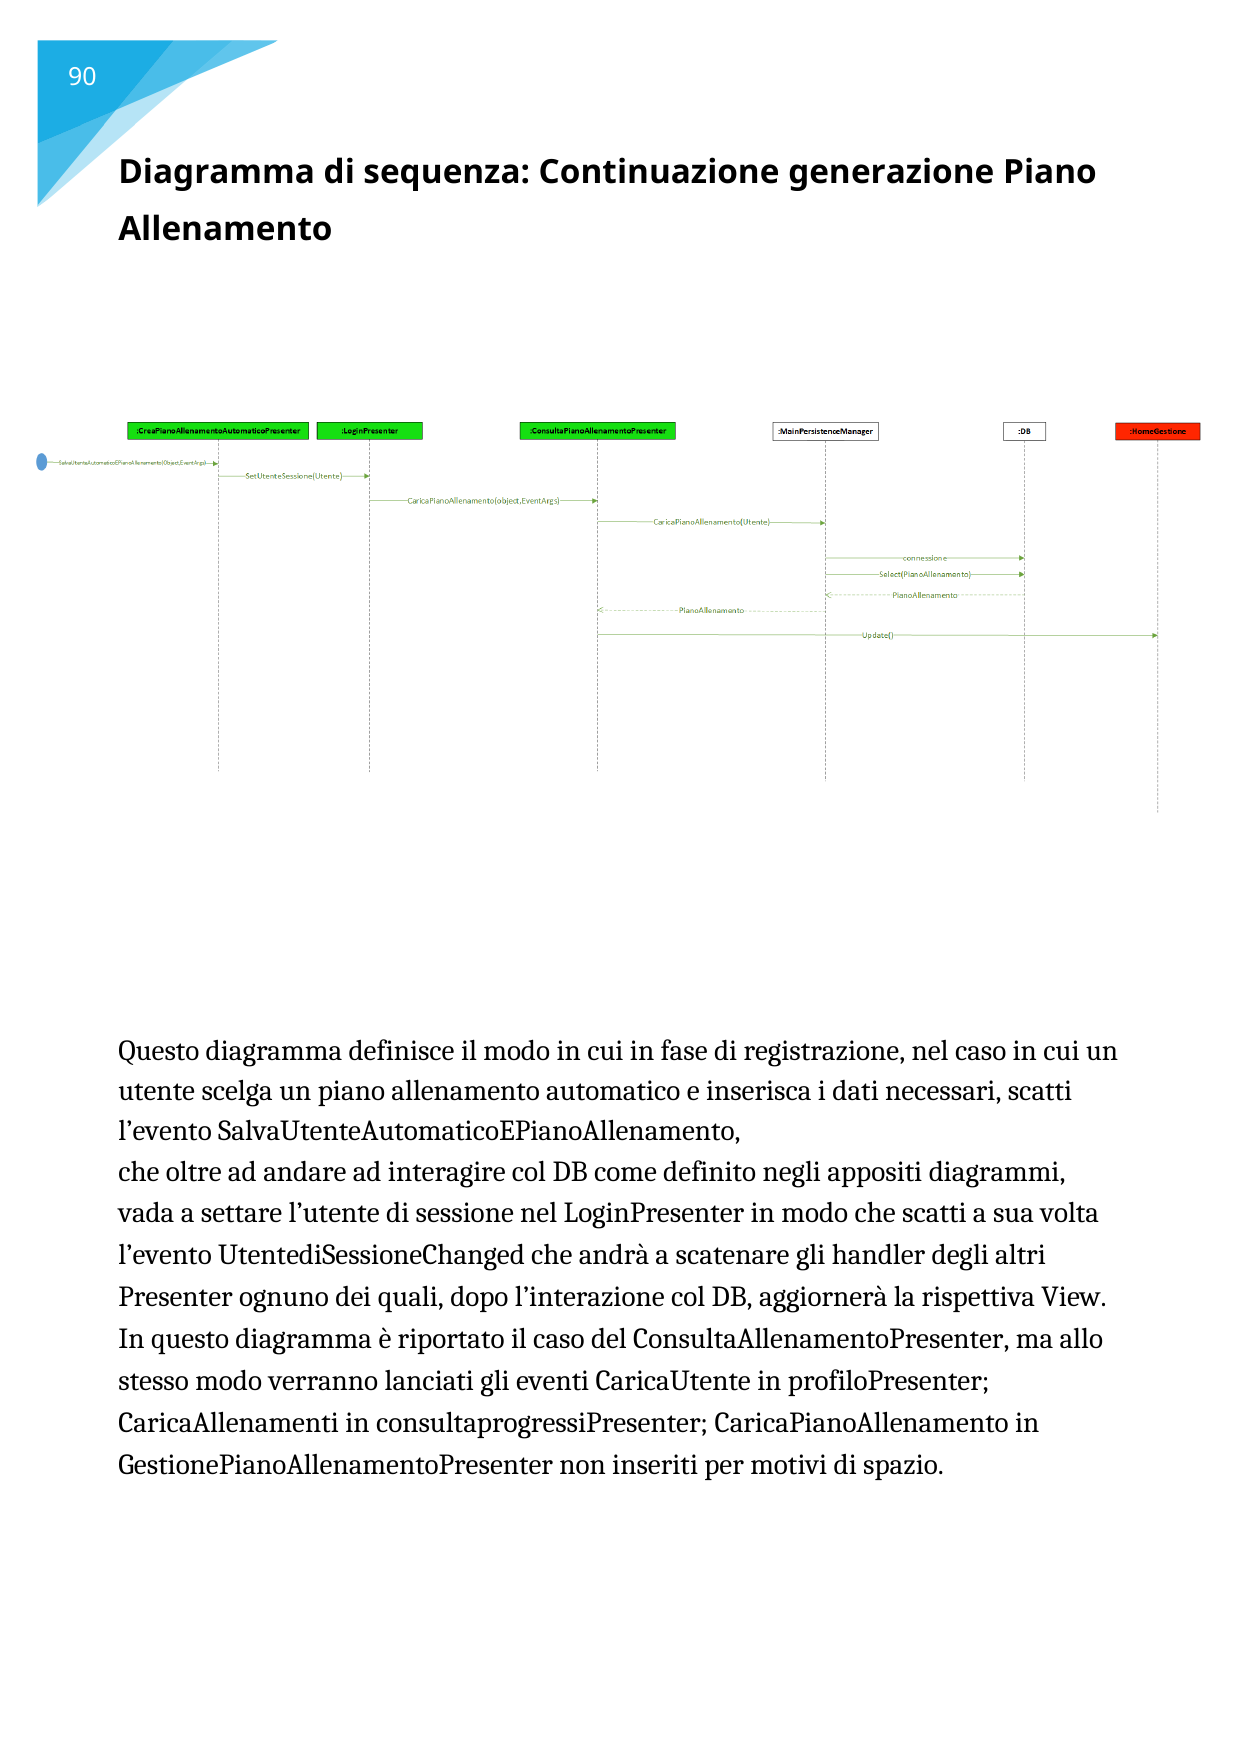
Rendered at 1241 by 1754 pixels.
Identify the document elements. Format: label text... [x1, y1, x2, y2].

text Questo diagramma definisce il modo in cui in fase di registrazione, nel caso in cui un utente scelga un piano allenamento automatico e inserisca i dati necessari, scatti l’evento SalvaUtenteAutomaticoEPianoAllenamento, [118, 1034, 1122, 1148]
text Diagramma di sequenza: Continuazione generazione Piano Allenamento [118, 148, 1122, 250]
picture [37, 40, 279, 209]
text che oltre ad andare ad interagire col DB come definito negli appositi diagrammi, vada a settare l’utente di sessione nel LoginPresenter in modo che scatti a sua volta l’evento UtentediSessioneChanged che andrà a scatenare gli handler degli altri Presenter ognuno dei quali, dopo l’interazione col DB, aggiornerà la rispettiva View. In questo diagramma è riportato il caso del ConsultaAllenamentoPresenter, ma allo stesso modo verranno lanciati gli eventi CaricaUtente in profiloPresenter; CaricaAllenamenti in consultaprogressiPresenter; CaricaPianoAllenamento in GestionePianoAllenamentoPresenter non inseriti per motivi di spazio. [118, 1155, 1122, 1481]
picture [34, 421, 1202, 813]
